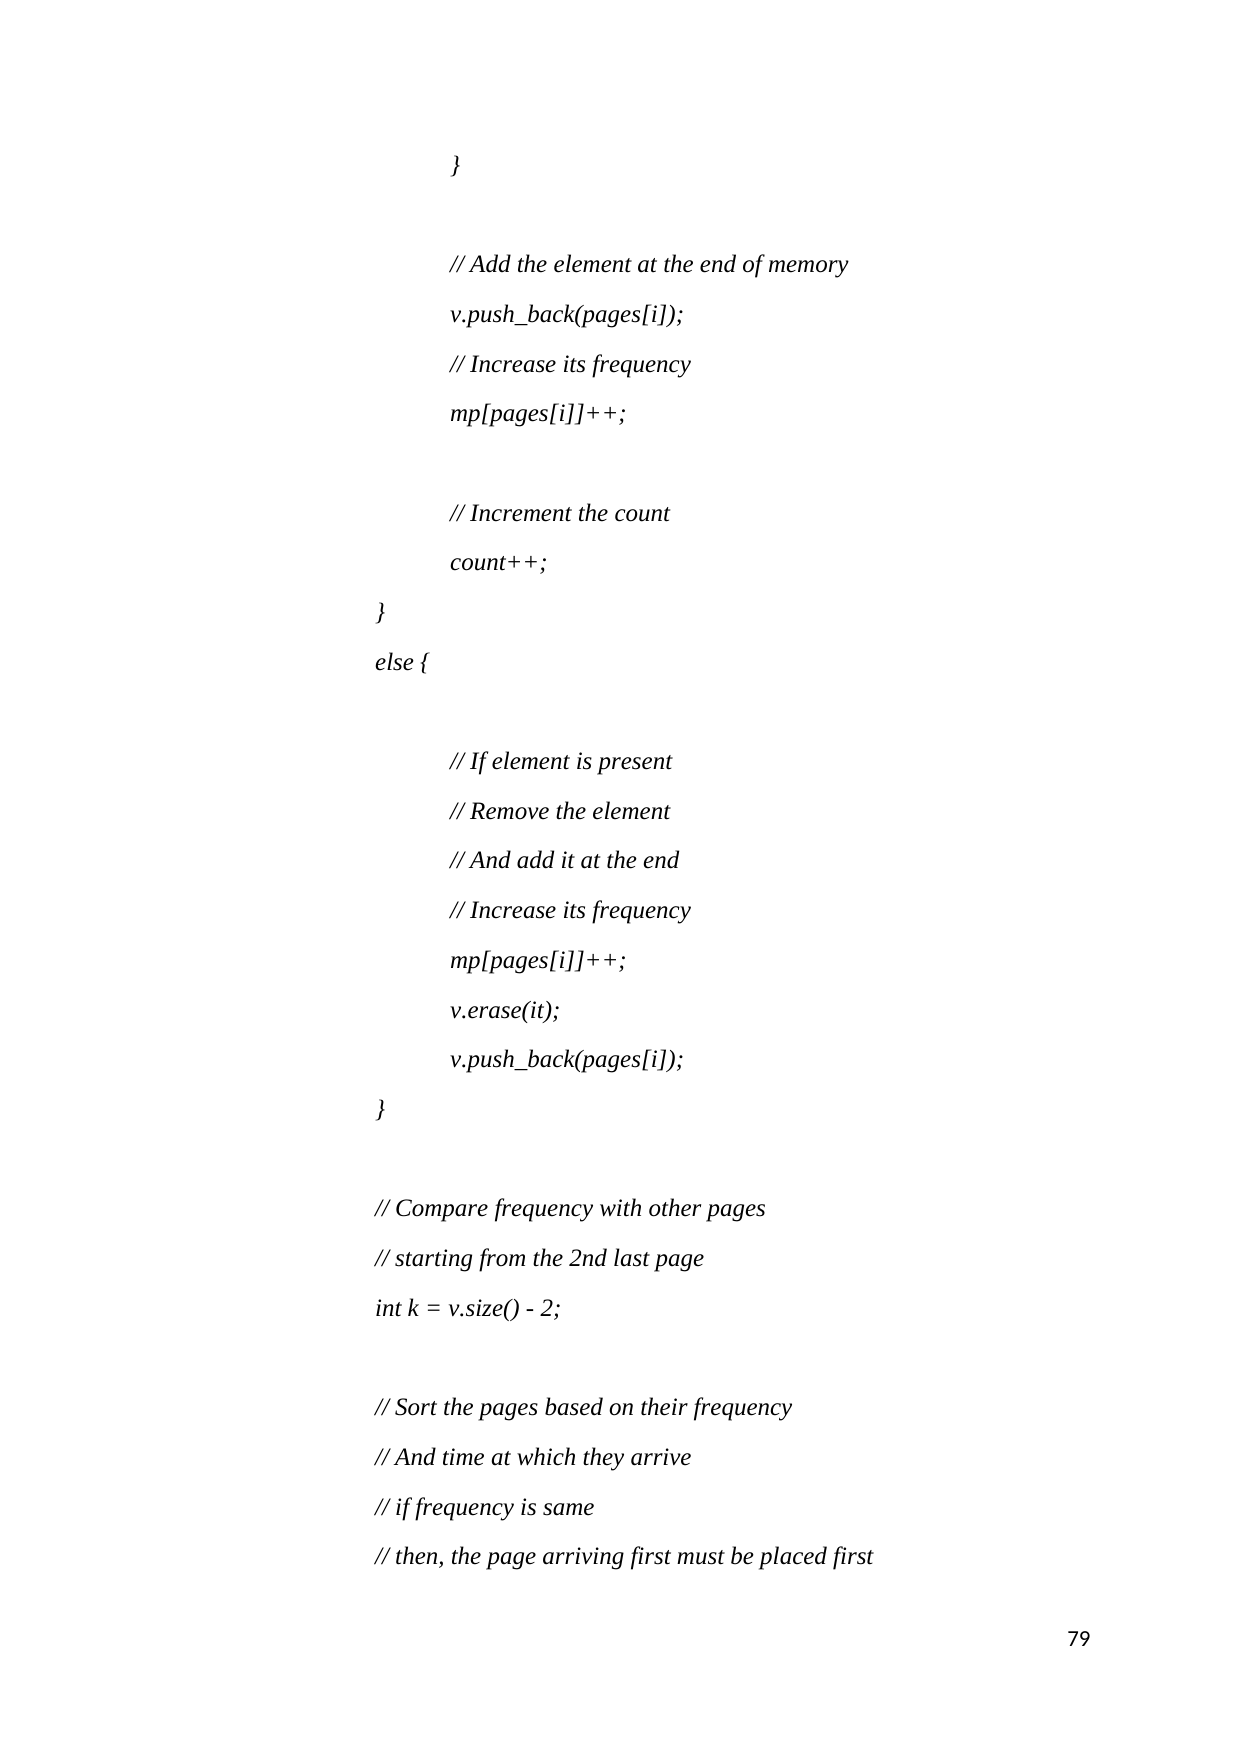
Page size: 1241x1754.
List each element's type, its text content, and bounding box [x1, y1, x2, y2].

text } [225, 1094, 1090, 1123]
text else { [225, 647, 1090, 676]
text // If element is present [225, 746, 1090, 775]
text // then, the page arriving first must be placed first [225, 1541, 1090, 1570]
text v.push_back(pages[i]); [225, 1044, 1090, 1073]
text } [225, 150, 1090, 179]
text mp[pages[i]]++; [225, 945, 1090, 974]
text v.erase(it); [225, 995, 1090, 1023]
text // starting from the 2nd last page [225, 1243, 1090, 1272]
text // if frequency is same [225, 1492, 1090, 1520]
text mp[pages[i]]++; [225, 398, 1090, 427]
text // And add it at the end [225, 846, 1090, 874]
text // Sort the pages based on their frequency [225, 1392, 1090, 1421]
text // Remove the element [225, 796, 1090, 825]
text } [225, 597, 1090, 626]
text // Increment the count [225, 498, 1090, 527]
text // Increase its frequency [225, 349, 1090, 377]
text v.push_back(pages[i]); [225, 299, 1090, 328]
text // Add the element at the end of memory [225, 249, 1090, 278]
text // Compare frequency with other pages [225, 1193, 1090, 1222]
text // Increase its frequency [225, 895, 1090, 924]
text int k = v.size() - 2; [225, 1293, 1090, 1322]
text // And time at which they arrive [225, 1442, 1090, 1471]
text count++; [225, 547, 1090, 576]
